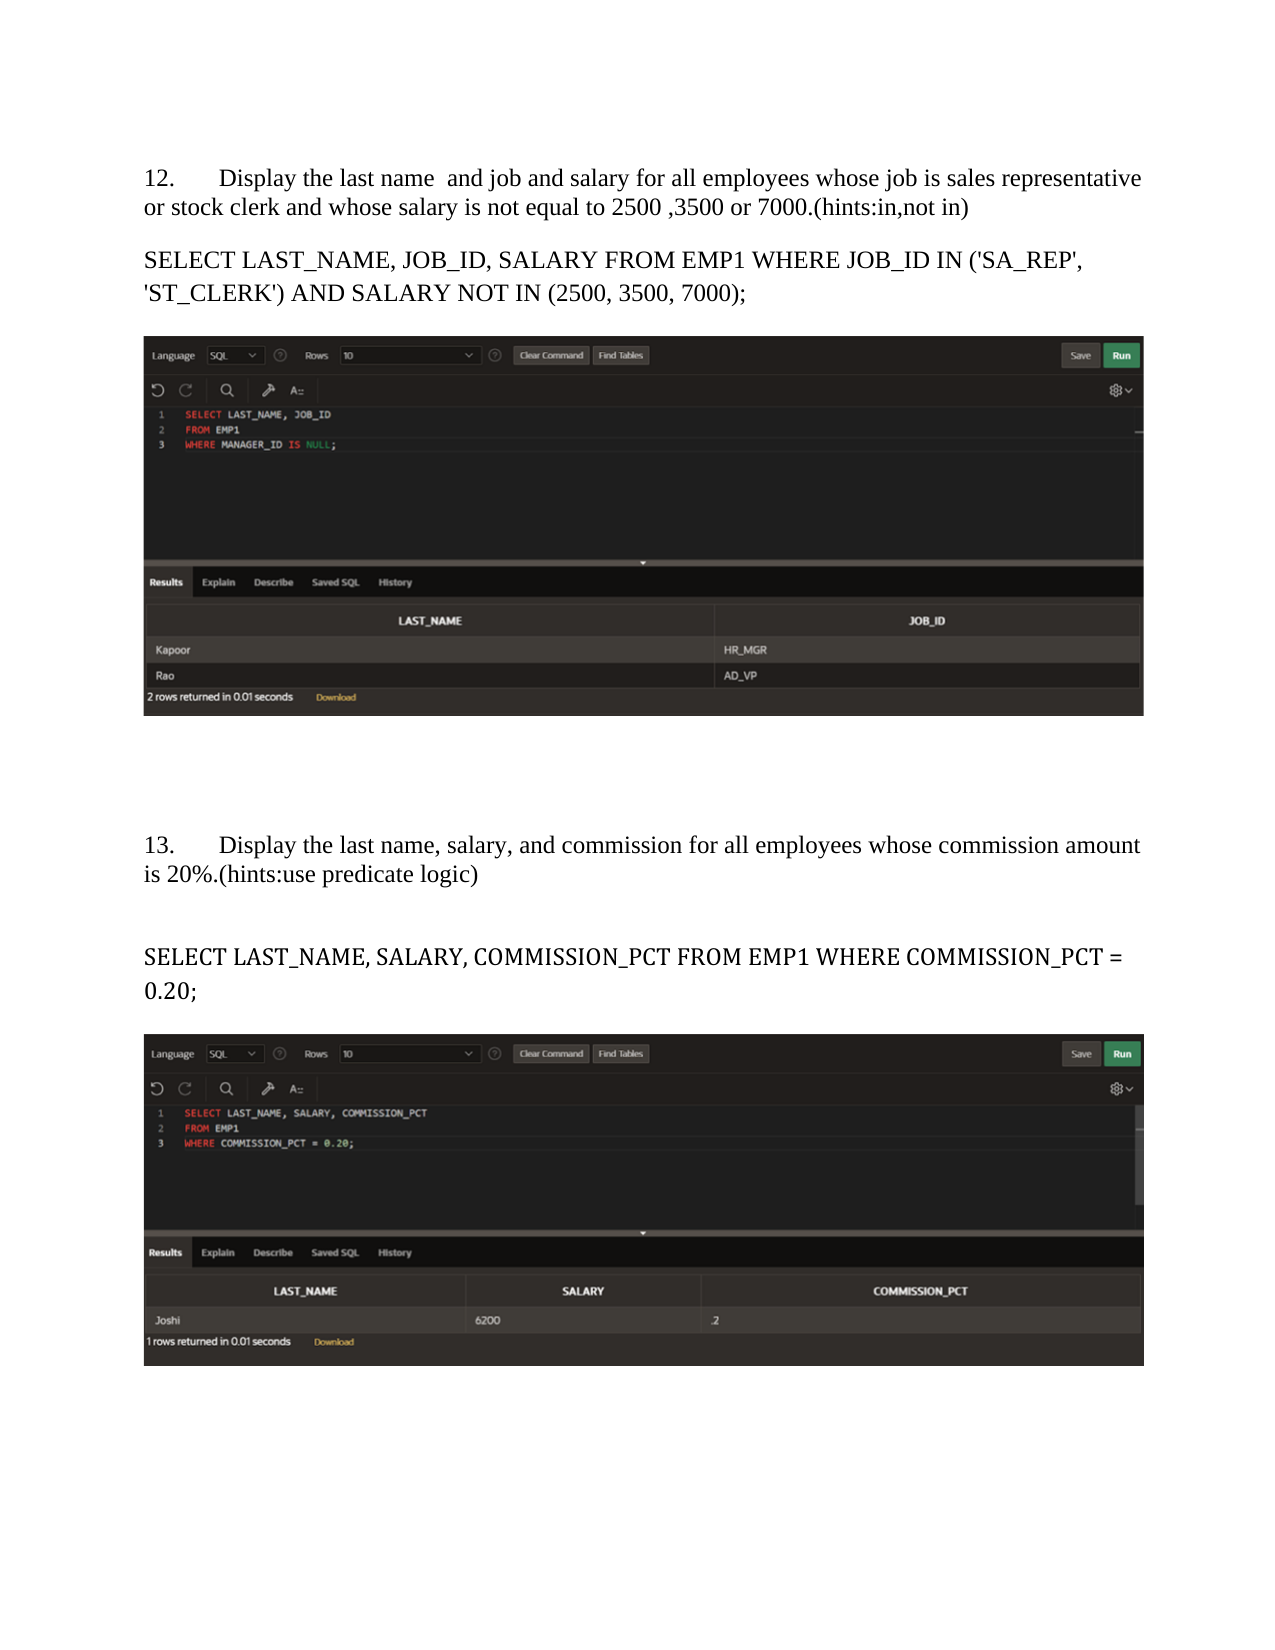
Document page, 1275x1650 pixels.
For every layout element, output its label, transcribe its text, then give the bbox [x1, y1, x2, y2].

text SELECT LAST_NAME, JOB_ID, SALARY FROM EMP1 WHERE JOB_ID IN ('SA_REP', 'ST_CLERK') AND SALARY NOT IN (2500, 3500, 7000); [144, 245, 1144, 307]
picture [143, 1034, 1144, 1366]
list Display the last name, salary, and commission for all employees whose commission amount is 20%.(hints:use predicate logic) [143, 831, 1144, 888]
picture [143, 336, 1144, 716]
text SELECT LAST_NAME, SALARY, COMMISSION_PCT FROM EMP1 WHERE COMMISSION_PCT = 0.20; [144, 942, 1144, 1005]
list Display the last name and job and salary for all employees whose job is sales representative or stock clerk and whose salary is not equal to 2500 ,3500 or 7000.(hints:in,not in) [143, 163, 1144, 220]
